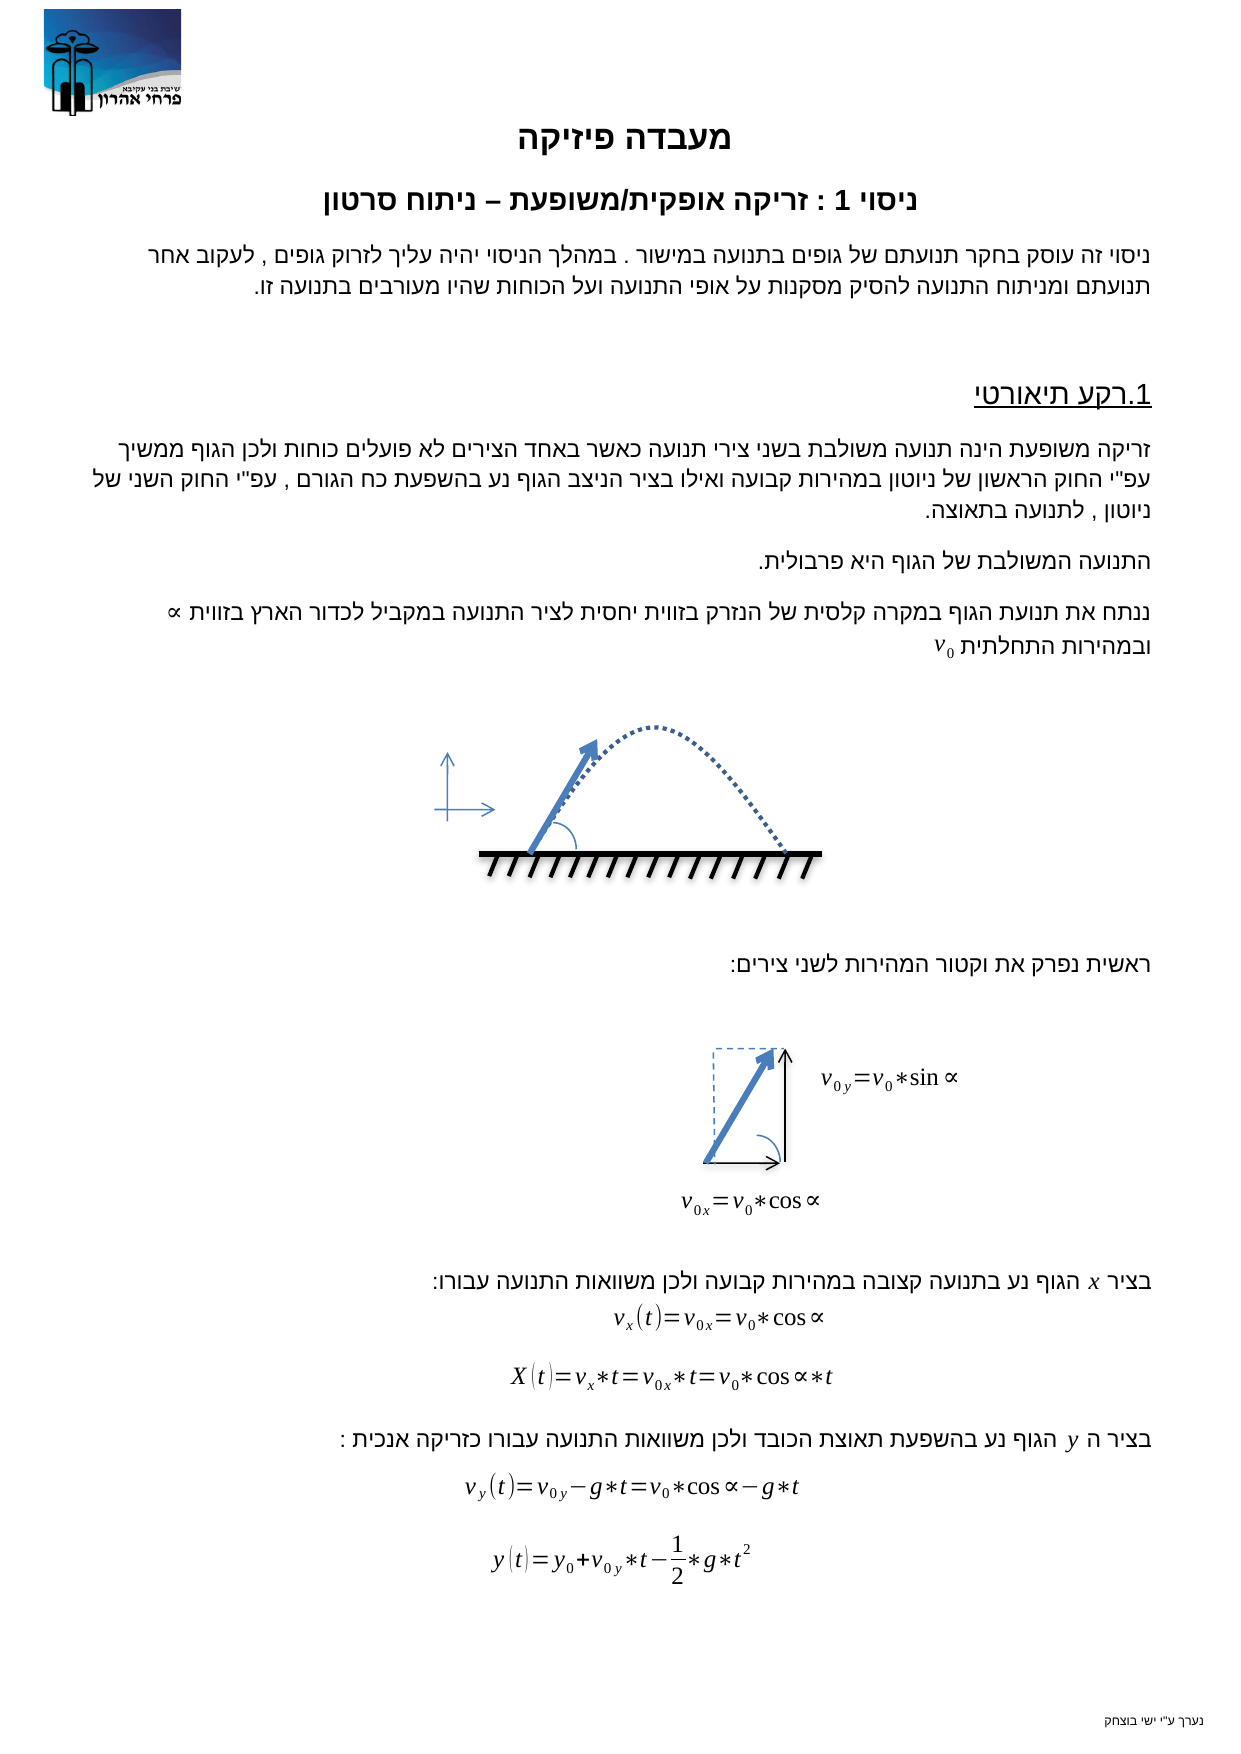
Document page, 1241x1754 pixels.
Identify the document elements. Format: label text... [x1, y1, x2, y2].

text ניסוי זה עוסק בחקר תנועתם של גופים בתנועה במישור . במהלך הניסוי יהיה עליך לזרוק גופים , לעקוב אחר תנועתם ומניתוח התנועה להסיק מסקנות על אופי התנועה ועל הכוחות שהיו מעורבים בתנועה זו. [89, 242, 1152, 299]
picture [43, 9, 182, 116]
text בציר ה הגוף נע בהשפעת תאוצת הכובד ולכן משוואות התנועה עבורו כזריקה אנכית : [89, 1426, 1152, 1453]
text 1.רקע תיאורטי [89, 377, 1152, 410]
text ראשית נפרק את וקטור המהירות לשני צירים: [89, 951, 1152, 978]
text מעבדה פיזיקה [89, 118, 1152, 157]
text התנועה המשולבת של הגוף היא פרבולית. [89, 548, 1152, 574]
text ניסוי 1 : זריקה אופקית/משופעת – ניתוח סרטון [89, 183, 1152, 217]
text זריקה משופעת הינה תנועה משולבת בשני צירי תנועה כאשר באחד הצירים לא פועלים כוחות ולכן הגוף ממשיך עפ"י החוק הראשון של ניוטון במהירות קבועה ואילו בציר הניצב הגוף נע בהשפעת כח הגורם , עפ"י החוק השני של ניוטון , לתנועה בתאוצה. [89, 436, 1152, 523]
text ננתח את תנועת הגוף במקרה קלסית של הנזרק בזווית יחסית לציר התנועה במקביל לכדור הארץ בזווית ובמהירות התחלתית [89, 599, 1152, 661]
picture [43, 53, 48, 61]
text בציר הגוף נע בתנועה קצובה במהירות קבועה ולכן משוואות התנועה עבורו: [89, 1267, 1152, 1295]
